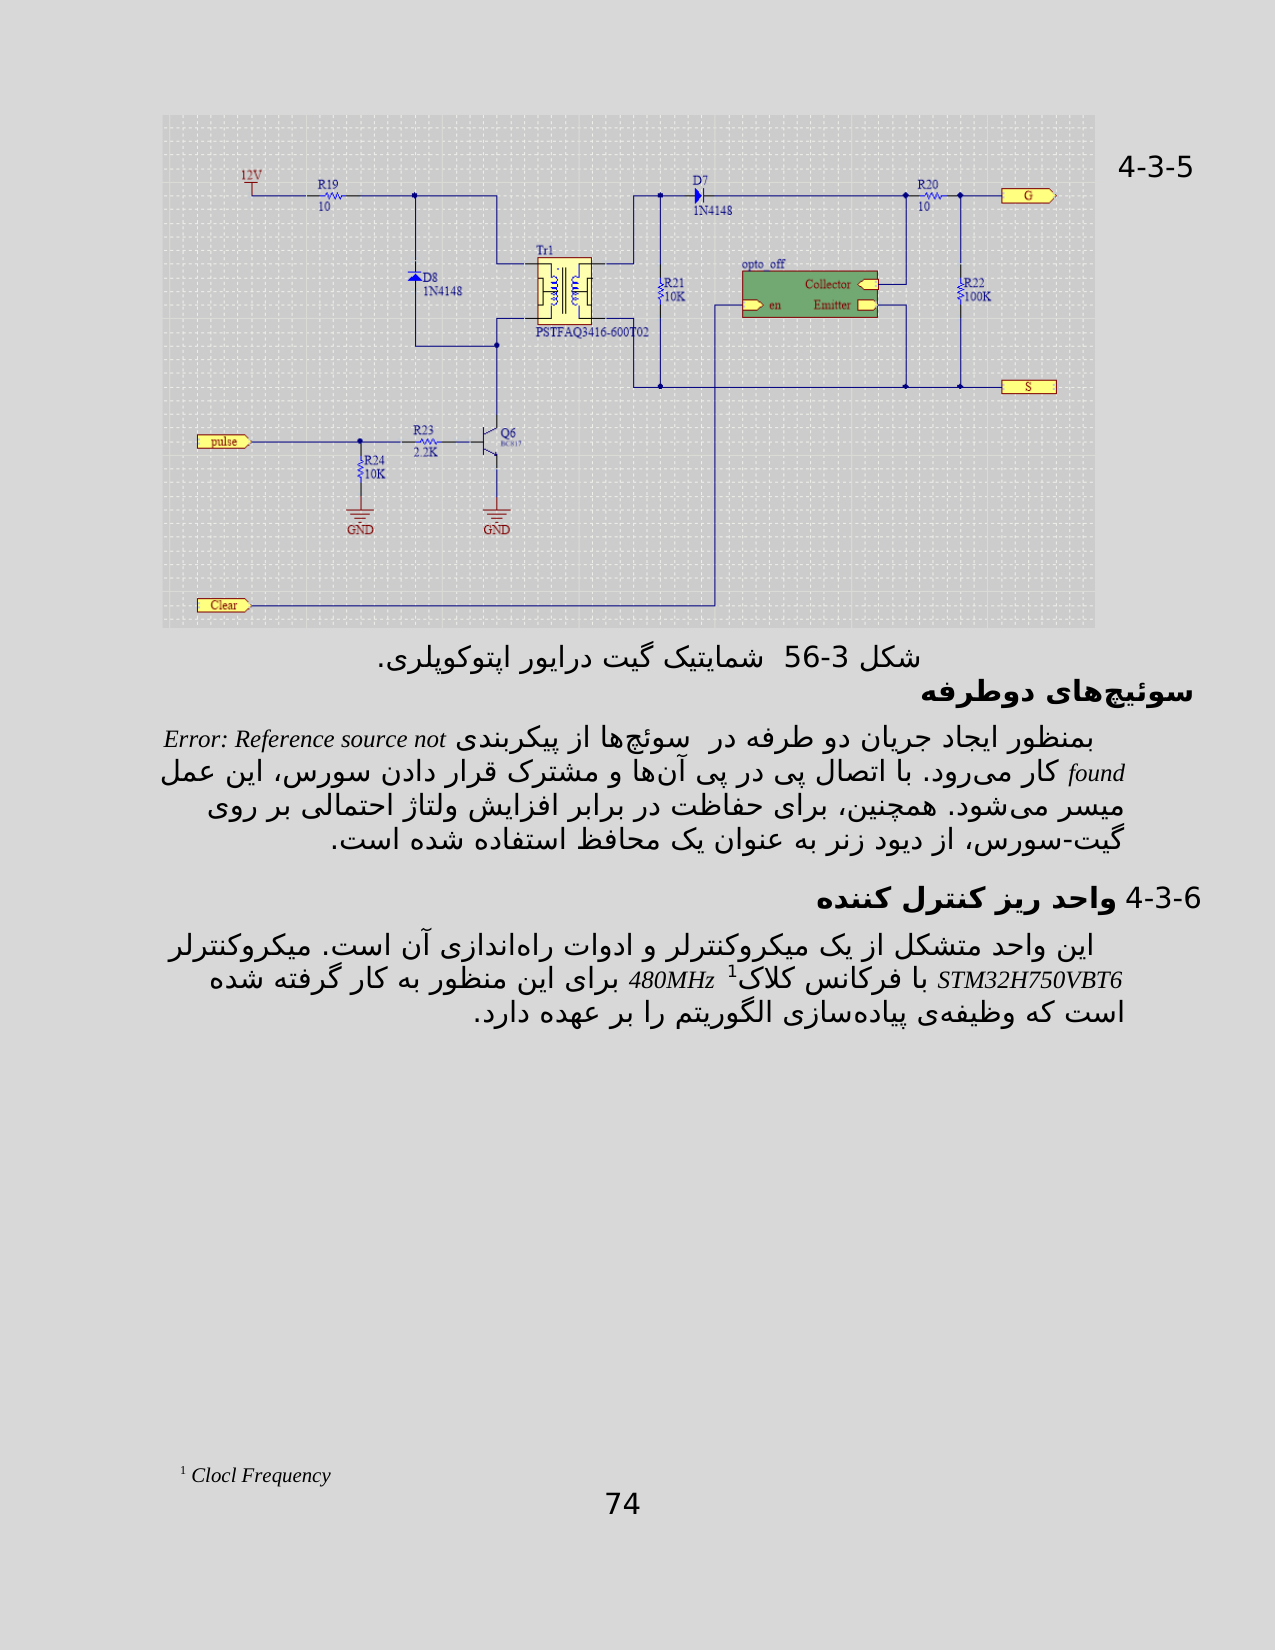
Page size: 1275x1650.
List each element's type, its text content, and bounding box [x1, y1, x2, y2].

text این واحد متشکل از یک میکروکنترلر و ادوات راه‌اندازی آن است. میکروکنترلر STM32H750VBT6 با فرکانس کلاک 480MHz برای این منظور به کار گرفته شده است که وظیفه‌ی پیاده‌سازی الگوریتم را بر عهده دارد. [150, 928, 1125, 1030]
picture [162, 115, 1095, 628]
subtitle واحد ریز کنترل کننده [150, 881, 1125, 915]
table_header [161, 103, 1136, 640]
